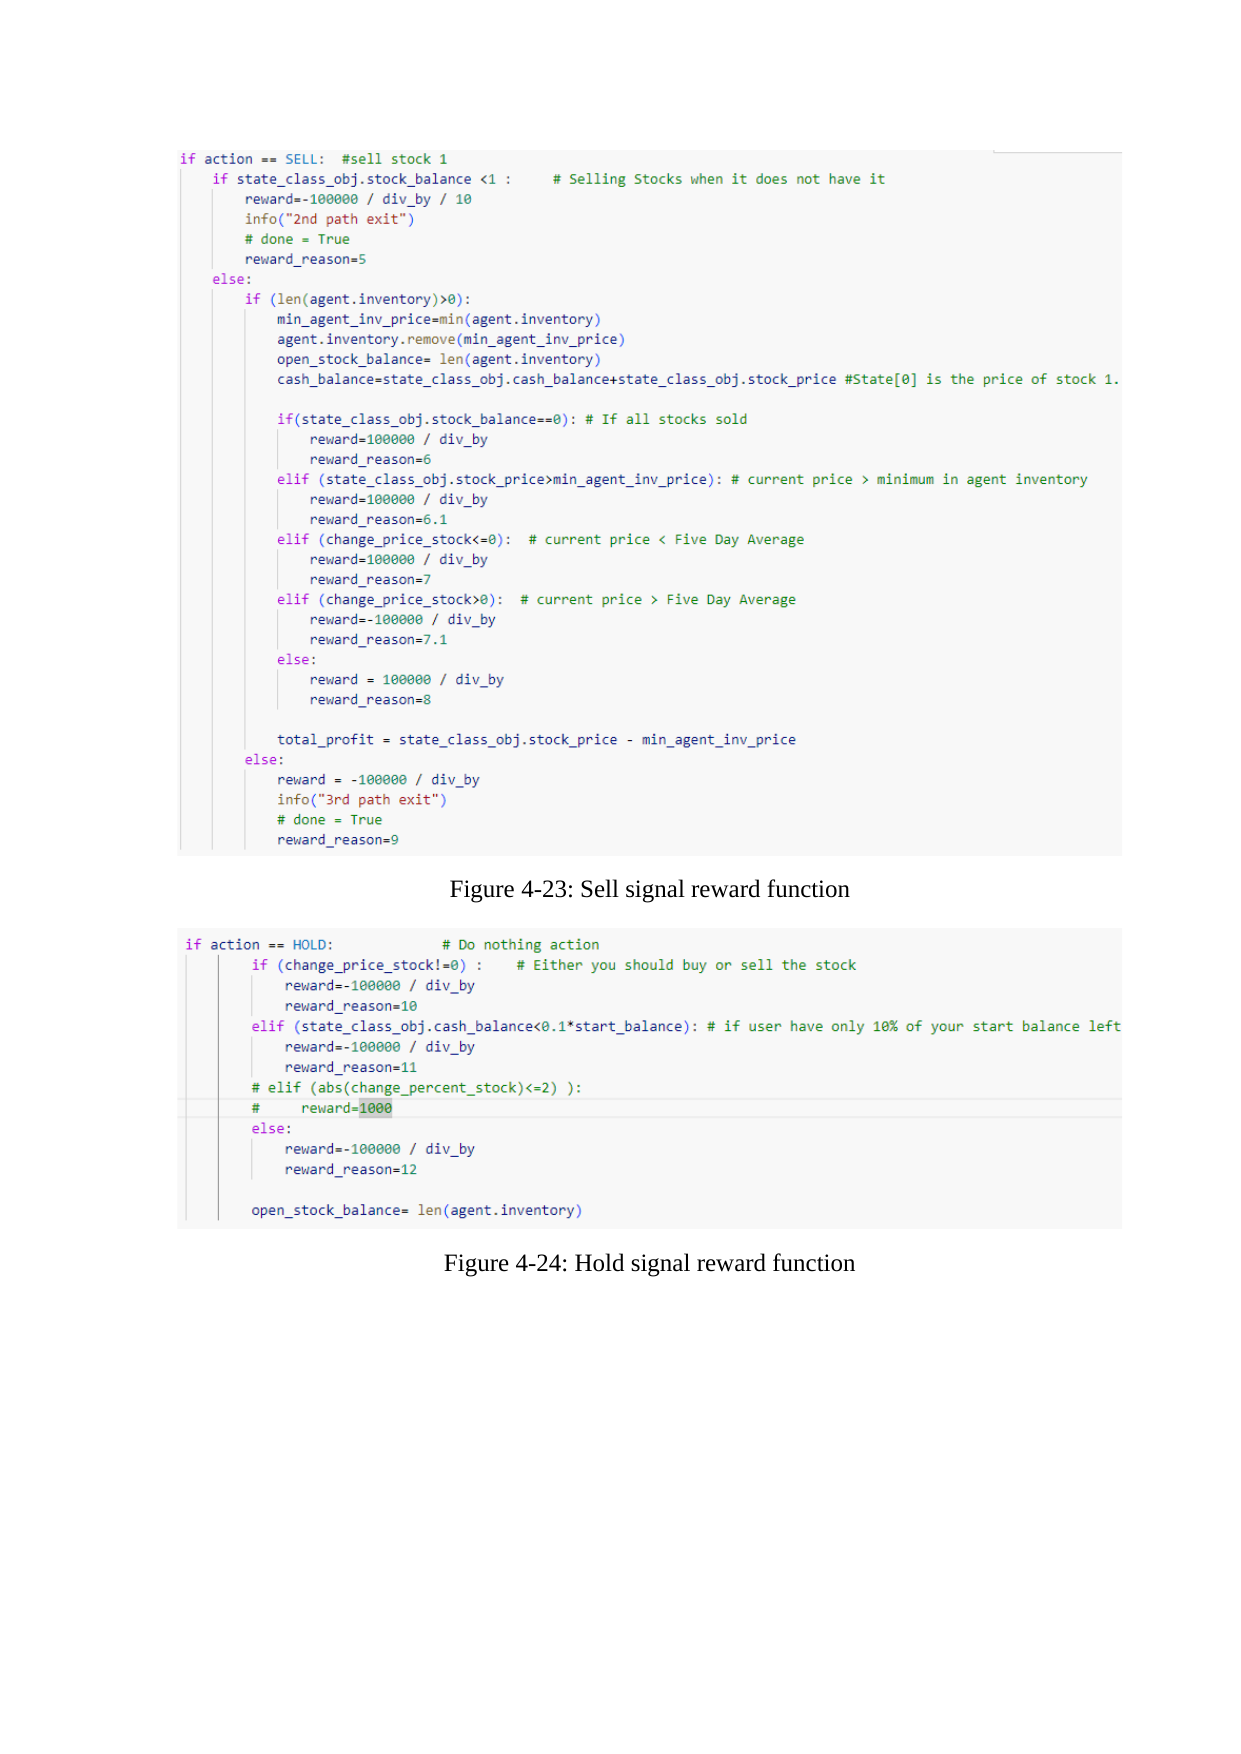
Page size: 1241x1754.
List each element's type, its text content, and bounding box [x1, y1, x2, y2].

picture [177, 150, 1123, 856]
picture [177, 928, 1123, 1229]
